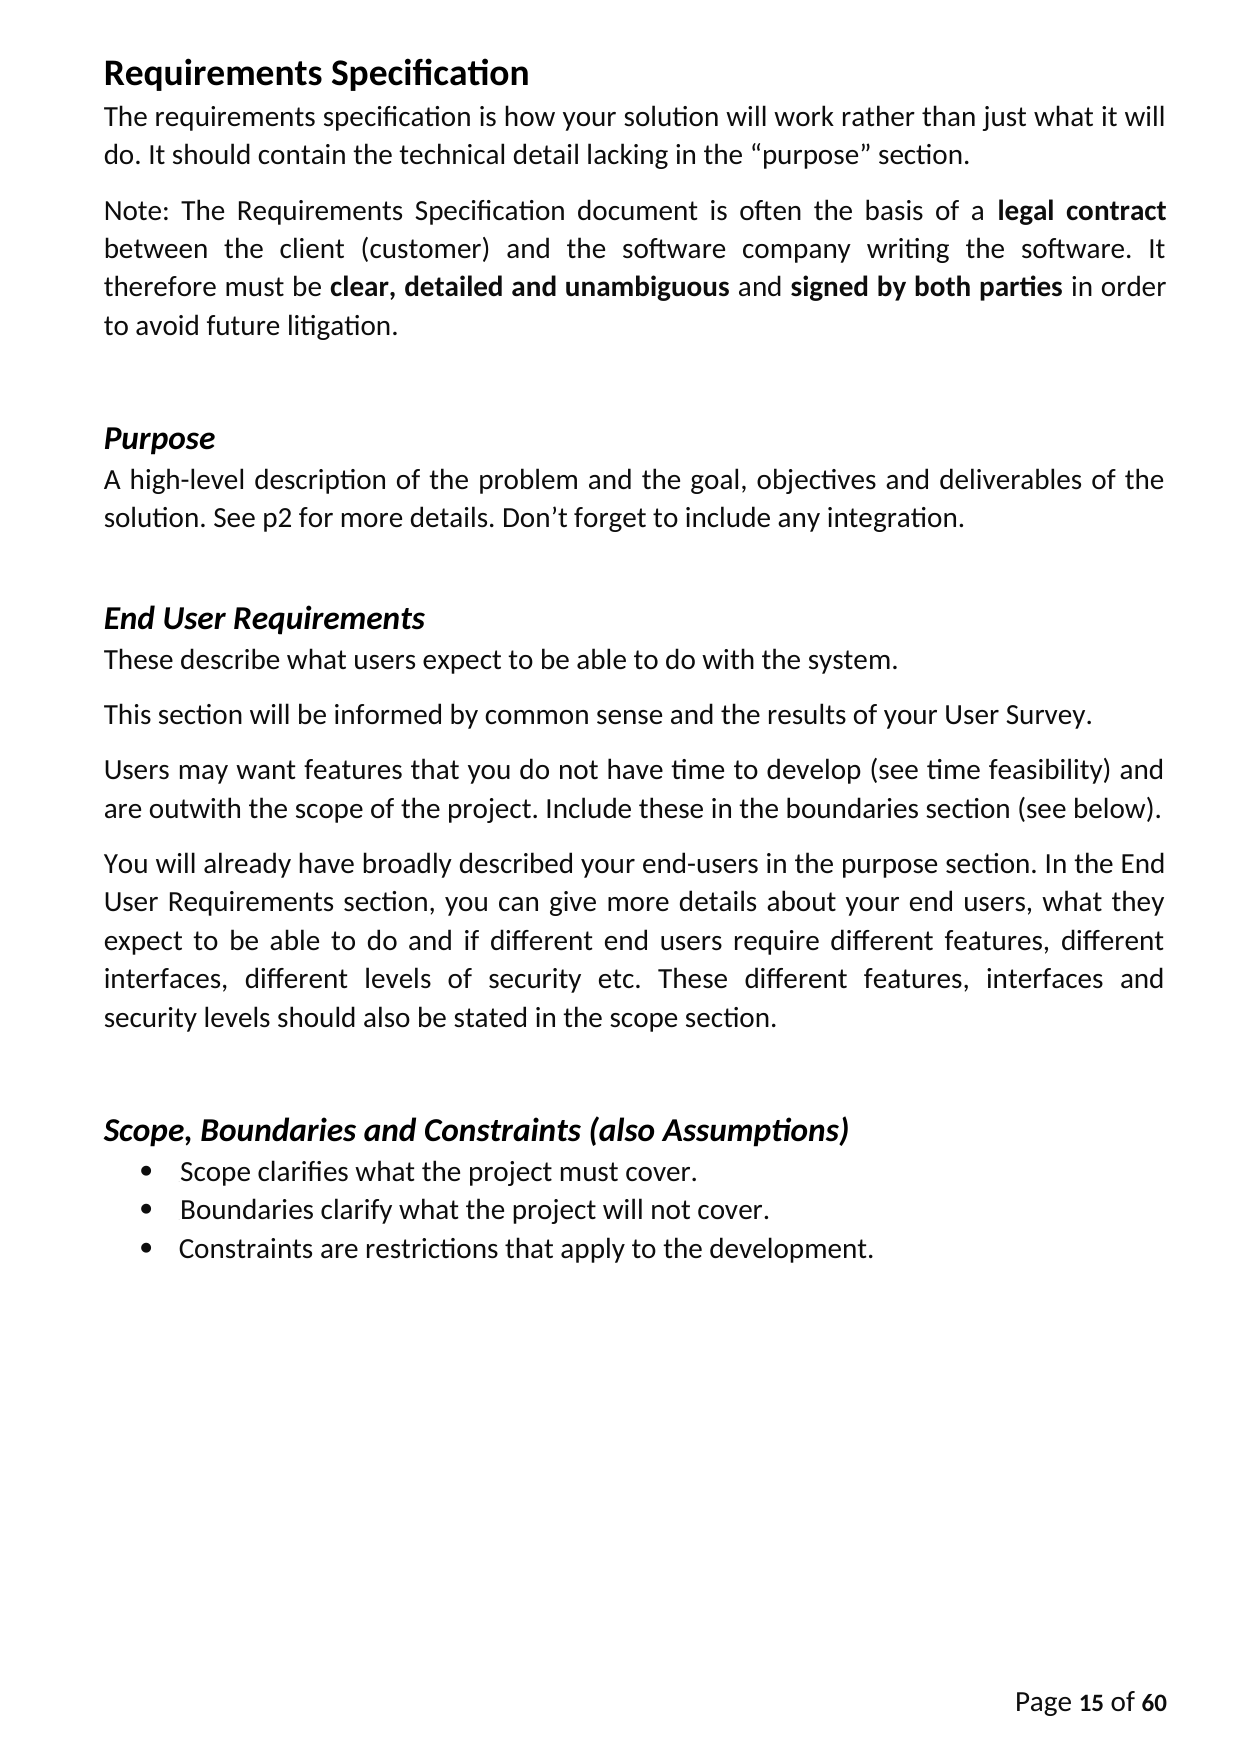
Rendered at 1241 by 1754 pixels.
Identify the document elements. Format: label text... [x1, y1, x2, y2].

list _ Scope clarifies what the project must cover. [141, 1153, 1167, 1188]
text Users may want features that you do not have time to develop (see time feasibility) and are outwith the scope of the project. Include these in the boundaries section (see below). [103, 751, 1167, 825]
subtitle Requirements Specification [103, 48, 1167, 94]
text A high-level description of the problem and the goal, objectives and deliverables of the solution. See p2 for more details. Don’t forget to include any integration. [103, 461, 1167, 535]
text The requirements specification is how your solution will work rather than just what it will do. It should contain the technical detail lacking in the “purpose” section. [103, 98, 1167, 172]
text Note: The Requirements Specification document is often the basis of a legal contract between the client (customer) and the software company writing the software. It therefore must be clear, detailed and unambiguous and signed by both parties in order to avoid future litigation. [103, 192, 1167, 342]
list Constraints are restrictions that apply to the development. [141, 1230, 1167, 1265]
text You will already have broadly described your end-users in the purpose section. In the End User Requirements section, you can give more details about your end users, what they expect to be able to do and if different end users require different features, different interfaces, different levels of security etc. These different features, interfaces and security levels should also be stated in the scope section. [103, 845, 1167, 1034]
text This section will be informed by common sense and the results of your User Survey. [103, 696, 1167, 732]
text These describe what users expect to be able to do with the system. [103, 641, 1167, 677]
list _ Boundaries clarify what the project will not cover. [141, 1191, 1167, 1227]
subtitle End User Requirements [103, 597, 1167, 638]
subtitle Purpose [103, 417, 1167, 458]
subtitle Scope, Boundaries and Constraints (also Assumptions) [103, 1109, 1167, 1149]
